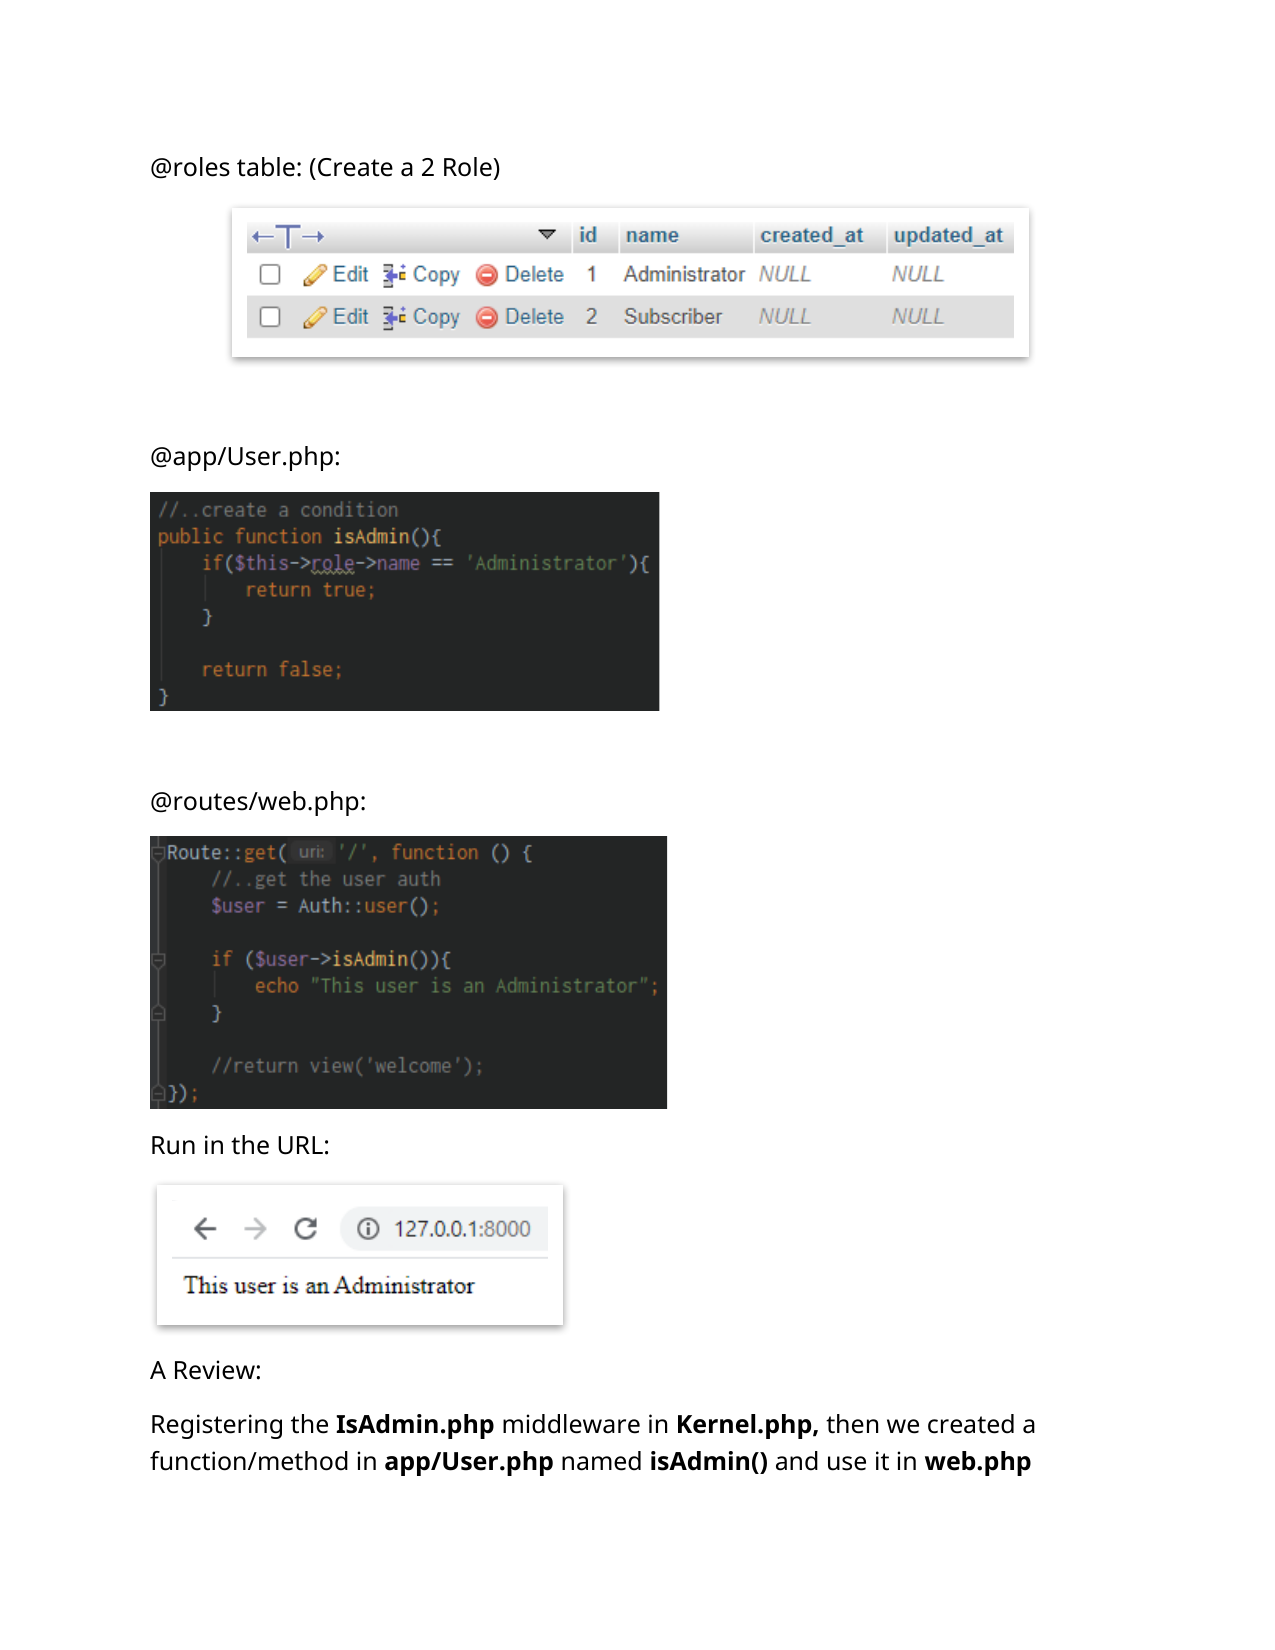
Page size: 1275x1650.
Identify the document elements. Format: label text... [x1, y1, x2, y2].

picture [150, 492, 660, 711]
text @routes/web.php: [150, 783, 1125, 817]
text A Review: [150, 1353, 1125, 1387]
picture [247, 222, 1014, 343]
text Registering the IsAdmin.php middleware in Kernel.php, then we created a function/method in app/User.php named isAdmin() and use it in web.php [150, 1406, 1125, 1477]
text @app/User.php: [150, 439, 1125, 473]
picture [150, 836, 668, 1109]
text Run in the URL: [150, 1127, 1125, 1162]
picture [172, 1200, 548, 1311]
text @roles table: (Create a 2 Role) [150, 150, 1125, 184]
